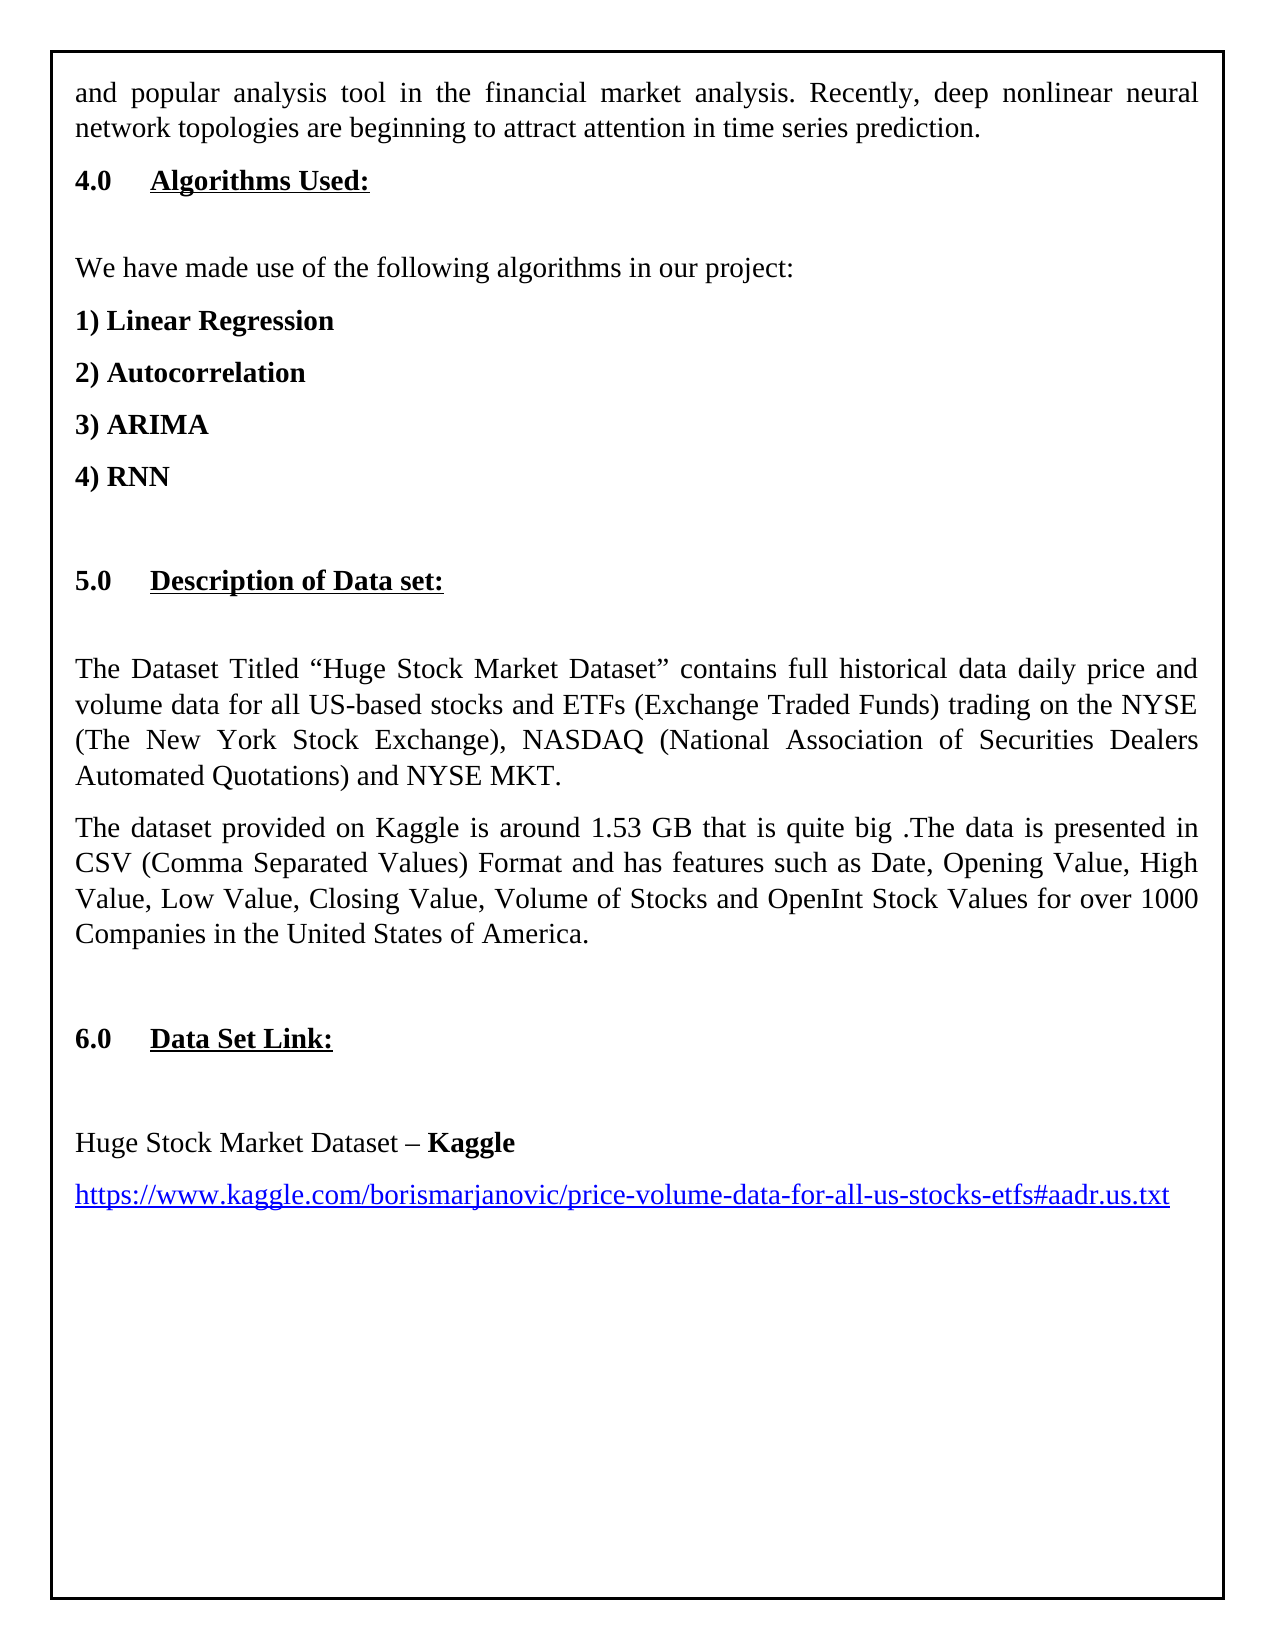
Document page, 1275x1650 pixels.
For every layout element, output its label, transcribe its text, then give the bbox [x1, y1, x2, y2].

text https://www.kaggle.com/borismarjanovic/price-volume-data-for-all-us-stocks-etfs#aadr.us.txt [75, 1177, 1200, 1211]
list Data Set Link: [75, 1021, 1200, 1054]
text 4) RNN [75, 459, 1200, 493]
text The Dataset Titled “Huge Stock Market Dataset” contains full historical data daily price and volume data for all US-based stocks and ETFs (Exchange Traded Funds) trading on the NYSE (The New York Stock Exchange), NASDAQ (National Association of Securities Dealers Automated Quotations) and NYSE MKT. [75, 651, 1200, 791]
text 2) Autocorrelation [75, 355, 1200, 388]
list Algorithms Used: [75, 163, 1200, 196]
list Description of Data set: [75, 563, 1200, 597]
text Huge Stock Market Dataset – Kaggle [75, 1125, 1200, 1159]
text 1) Linear Regression [75, 303, 1200, 336]
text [75, 75, 1200, 144]
text The dataset provided on Kaggle is around 1.53 GB that is quite big .The data is presented in CSV (Comma Separated Values) Format and has features such as Date, Opening Value, High Value, Low Value, Closing Value, Volume of Stocks and OpenInt Stock Values for over 1000 Companies in the United States of America. [75, 810, 1200, 950]
text We have made use of the following algorithms in our project: [75, 250, 1200, 284]
text 3) ARIMA [75, 407, 1200, 441]
